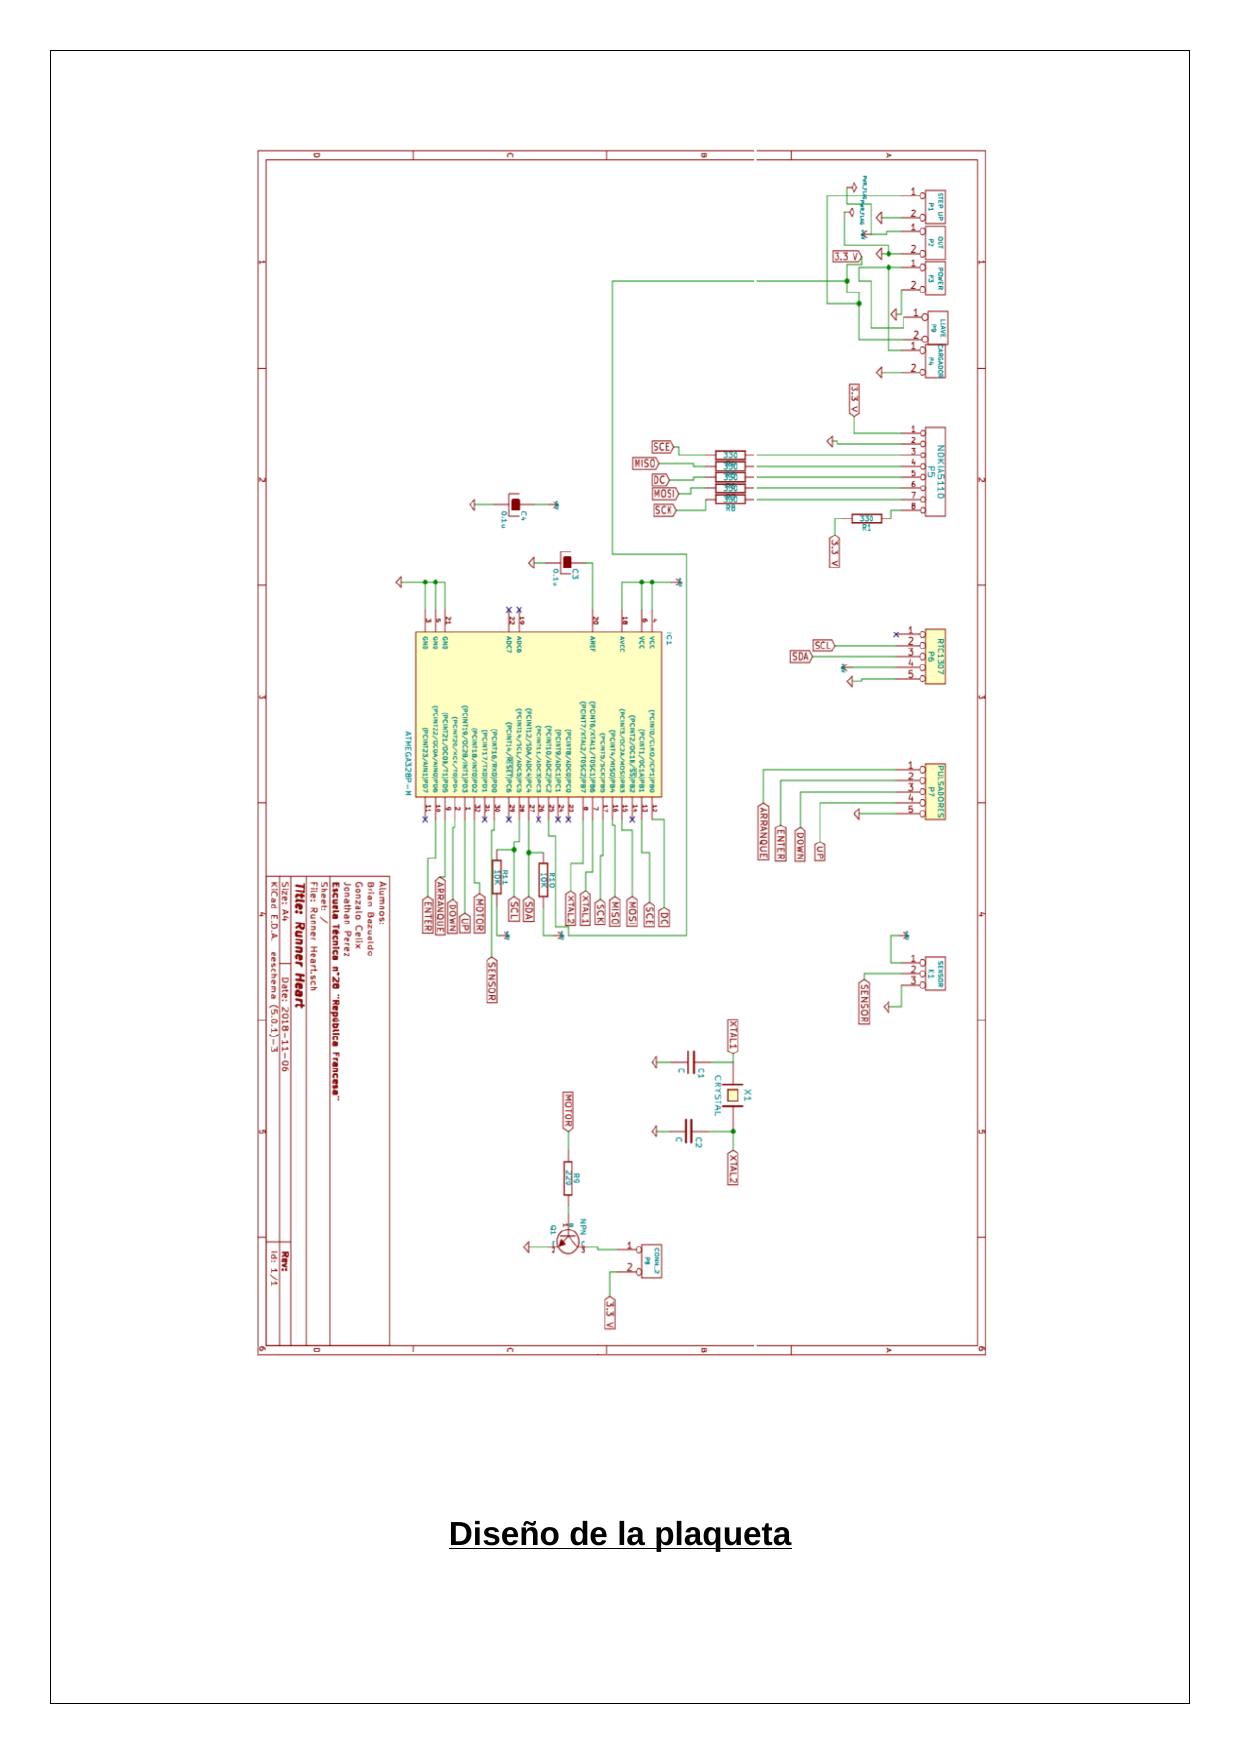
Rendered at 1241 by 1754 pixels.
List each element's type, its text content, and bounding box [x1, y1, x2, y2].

text Diseño de la plaqueta [177, 1514, 1063, 1553]
picture [256, 149, 987, 1360]
